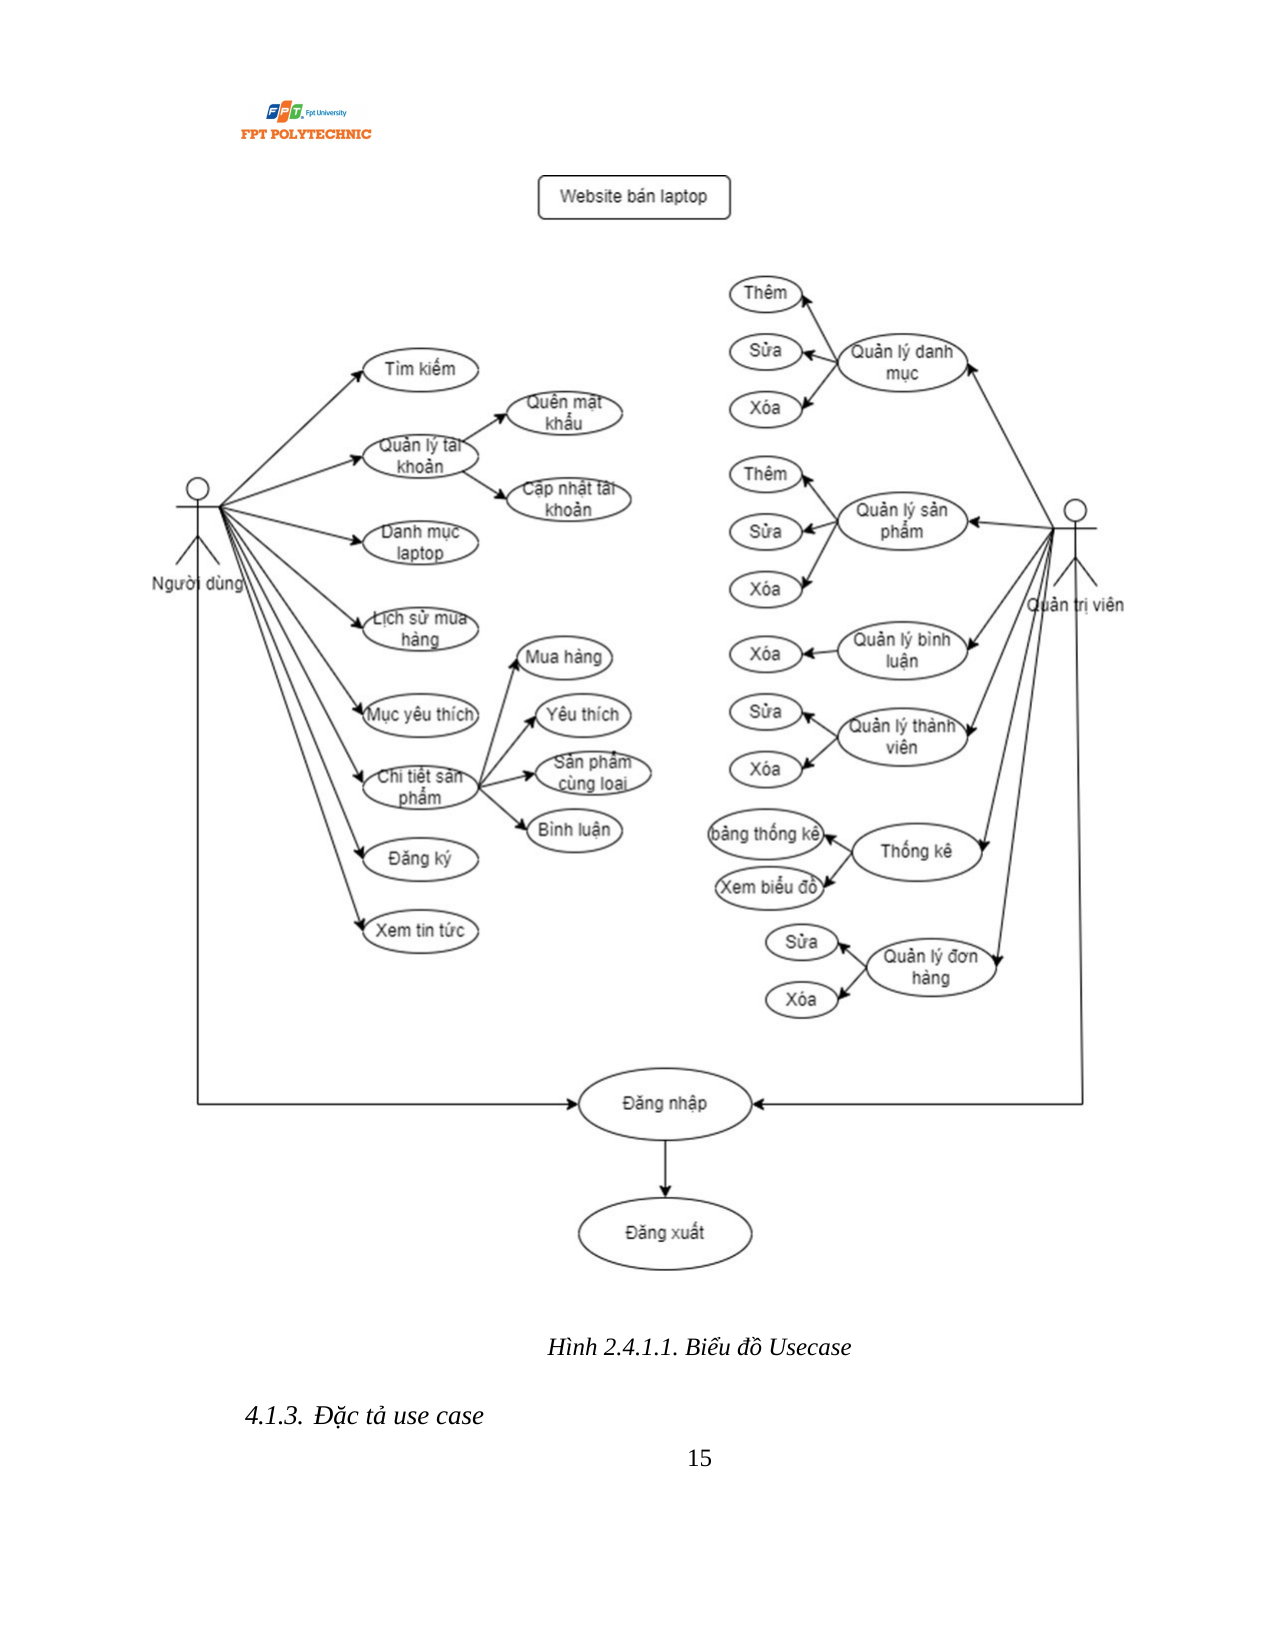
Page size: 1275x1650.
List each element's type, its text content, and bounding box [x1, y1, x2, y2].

subtitle Đặc tả use case [245, 1399, 1152, 1430]
text Hình 2.4.1.1. Biểu đồ Usecase [391, 1332, 1008, 1361]
picture [151, 175, 1125, 1272]
picture [239, 97, 373, 142]
